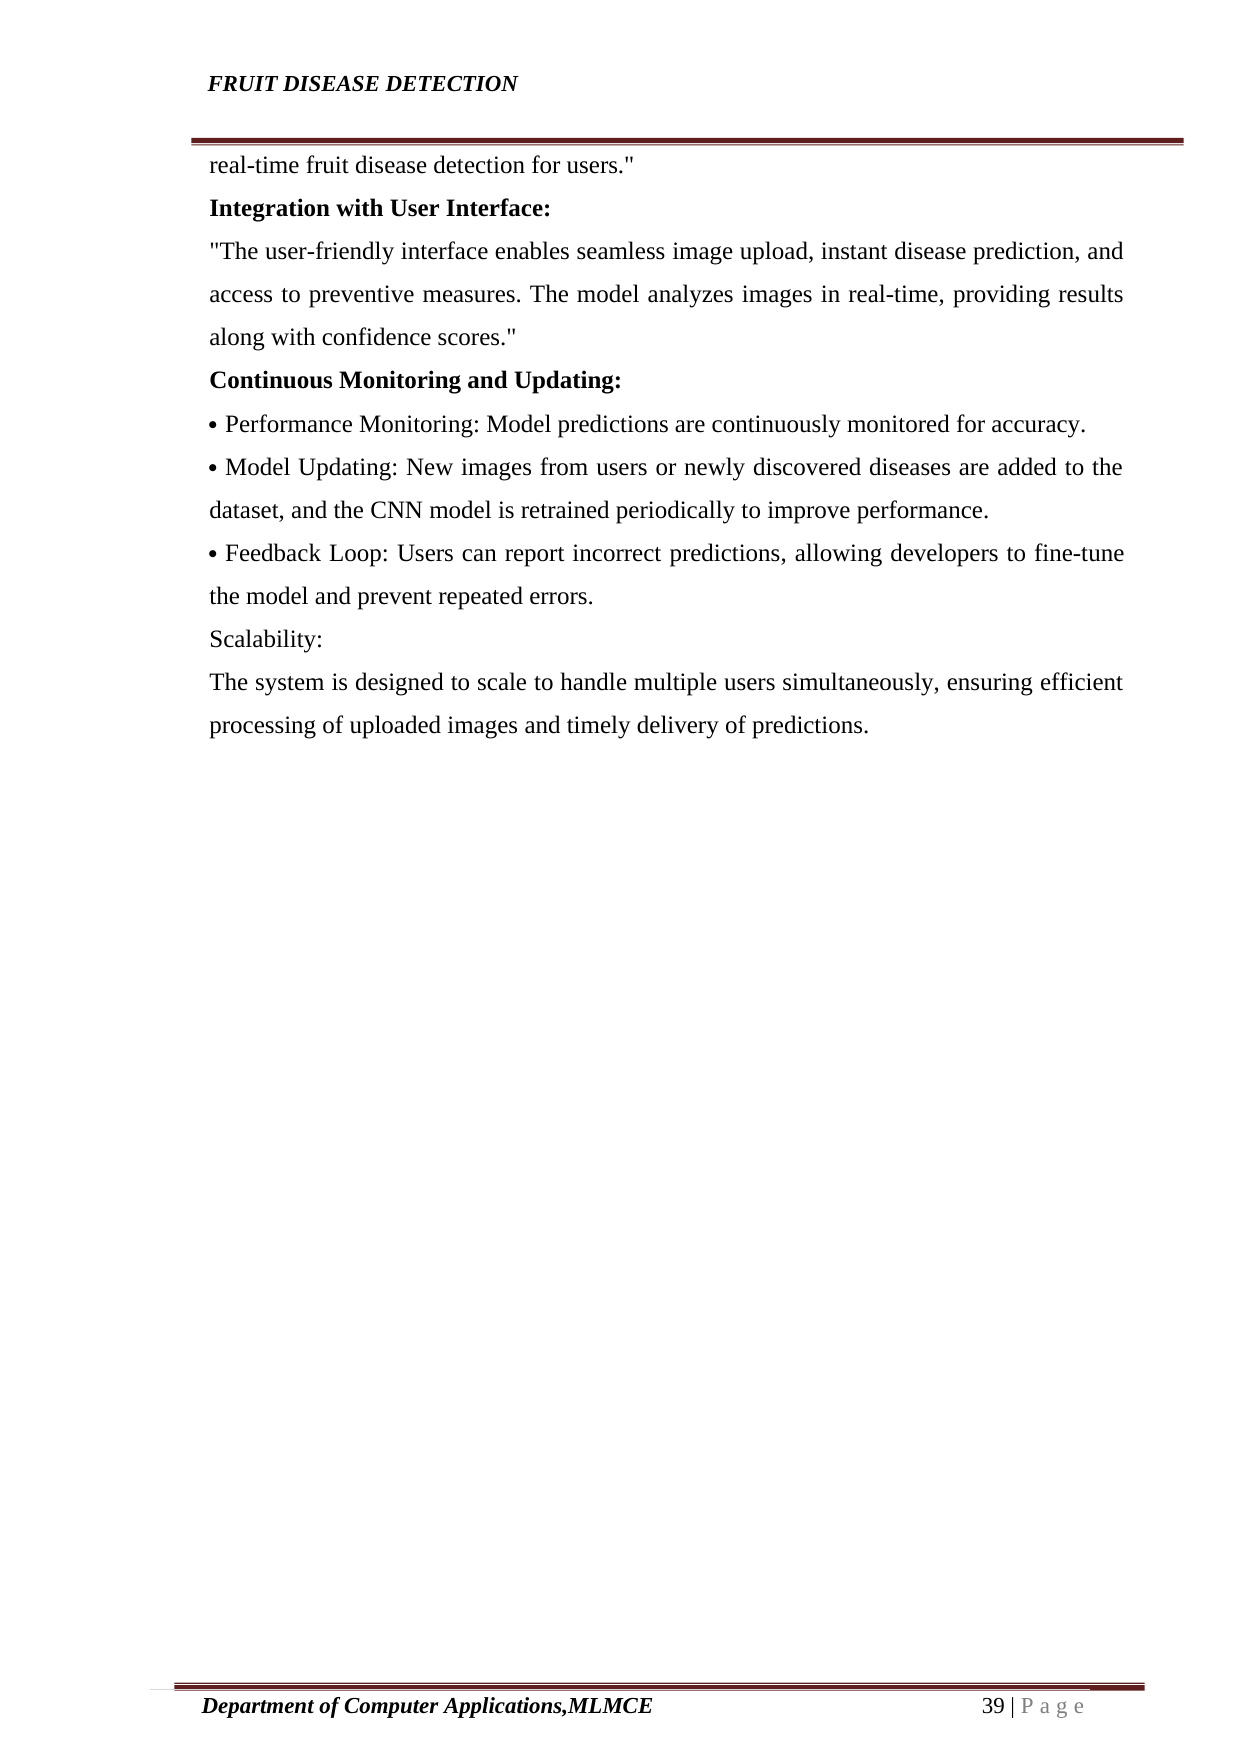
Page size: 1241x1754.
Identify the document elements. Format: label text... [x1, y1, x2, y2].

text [209, 150, 1124, 179]
list Model Updating: New images from users or newly discovered diseases are added to the dataset, and the CNN model is retrained periodically to improve performance. [209, 452, 1124, 524]
list Performance Monitoring: Model predictions are continuously monitored for accuracy. [209, 409, 1124, 437]
text Continuous Monitoring and Updating: [209, 366, 1124, 394]
list Feedback Loop: Users can report incorrect predictions, allowing developers to fine-tune the model and prevent repeated errors. [209, 538, 1124, 610]
text Scalability: The system is designed to scale to handle multiple users simultaneously, ensuring efficient processing of uploaded images and timely delivery of predictions. [209, 624, 1124, 739]
text Integration with User Interface: [209, 193, 1124, 222]
text "The user-friendly interface enables seamless image upload, instant disease prediction, and access to preventive measures. The model analyzes images in real-time, providing results along with confidence scores." [209, 236, 1124, 351]
